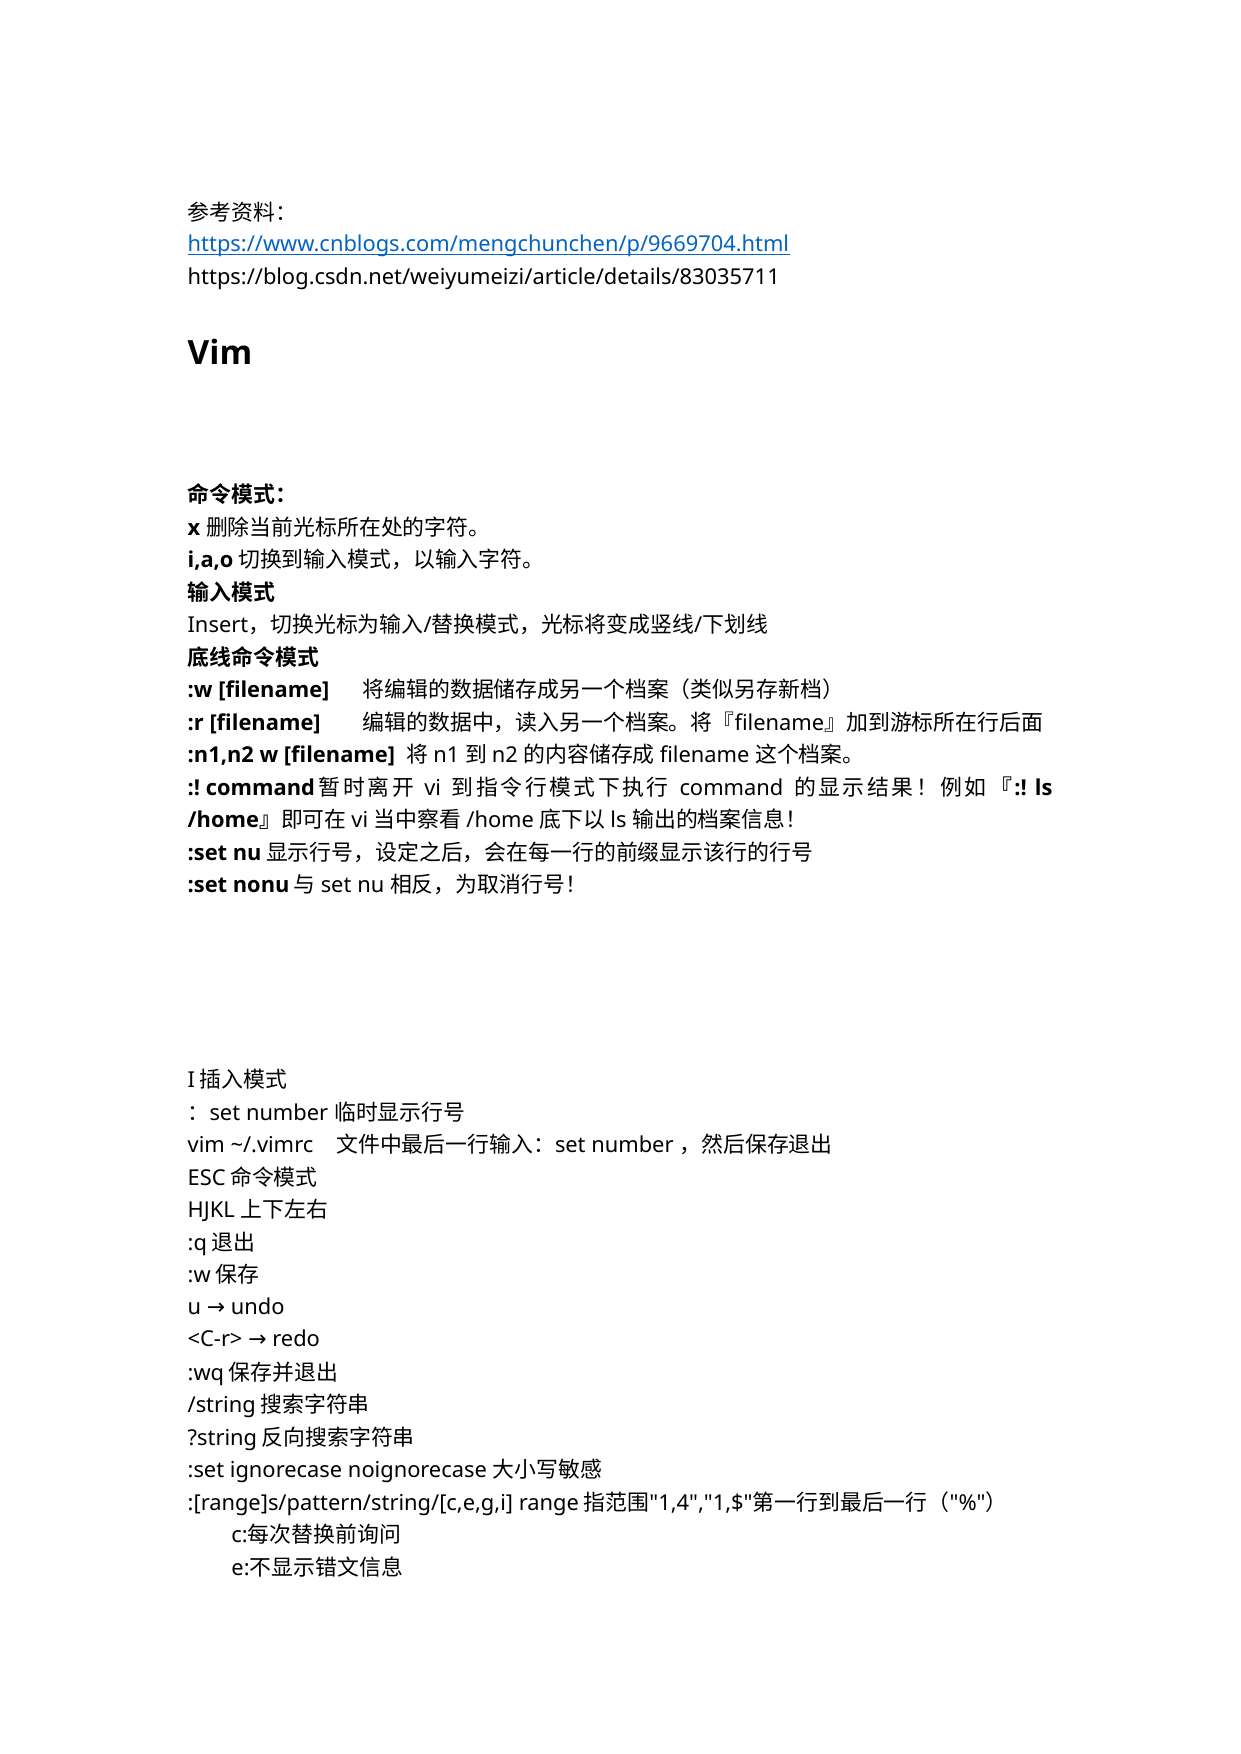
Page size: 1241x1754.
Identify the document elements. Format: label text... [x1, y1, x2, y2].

text I插入模式 [187, 1062, 1053, 1094]
text HJKL 上下左右 [187, 1192, 1053, 1224]
text 输入模式 [187, 574, 1053, 607]
text :! command 暂时离开 vi 到指令行模式下执行 command 的显示结果！例如『:! ls /home』即可在 vi 当中察看 /home 底下以 ls 输出的档案信息！ [187, 769, 1053, 834]
text :set nu显示行号，设定之后，会在每一行的前缀显示该行的行号 [187, 834, 1053, 867]
text :set nonu与 set nu 相反，为取消行号！ [187, 867, 1053, 899]
text :q退出 [187, 1224, 1053, 1257]
text 参考资料： [187, 194, 1053, 227]
text <C-r> → redo [187, 1322, 1053, 1354]
text u → undo [187, 1289, 1053, 1322]
text ?string反向搜索字符串 [187, 1419, 1053, 1452]
text :wq保存并退出 [187, 1354, 1053, 1387]
text 命令模式： [187, 477, 1053, 509]
subtitle Vim [187, 319, 1053, 384]
text :w保存 [187, 1257, 1053, 1289]
text :[range]s/pattern/string/[c,e,g,i] range指范围"1,4","1,$"第一行到最后一行（"%"） [187, 1484, 1053, 1517]
text x 删除当前光标所在处的字符。 [187, 509, 1053, 542]
text :r [filename] 编辑的数据中，读入另一个档案。将『filename』加到游标所在行后面 [187, 704, 1053, 737]
text :w [filename] 将编辑的数据储存成另一个档案（类似另存新档） [187, 672, 1053, 704]
text https://blog.csdn.net/weiyumeizi/article/details/83035711 [187, 259, 1053, 292]
text /string搜索字符串 [187, 1387, 1053, 1419]
text 底线命令模式 [187, 639, 1053, 672]
text vim ~/.vimrc 文件中最后一行输入：set number ，然后保存退出 [187, 1127, 1053, 1159]
text https://www.cnblogs.com/mengchunchen/p/9669704.html [187, 227, 1053, 259]
text e:不显示错文信息 [187, 1549, 1053, 1582]
text Insert，切换光标为输入/替换模式，光标将变成竖线/下划线 [187, 607, 1053, 639]
text ESC命令模式 [187, 1159, 1053, 1192]
text c:每次替换前询问 [187, 1517, 1053, 1549]
text ：set number 临时显示行号 [187, 1094, 1053, 1127]
text i,a,o切换到输入模式，以输入字符。 [187, 542, 1053, 574]
text :n1,n2 w [filename] 将 n1 到 n2 的内容储存成 filename 这个档案。 [187, 737, 1053, 769]
text :set ignorecase noignorecase 大小写敏感 [187, 1452, 1053, 1484]
